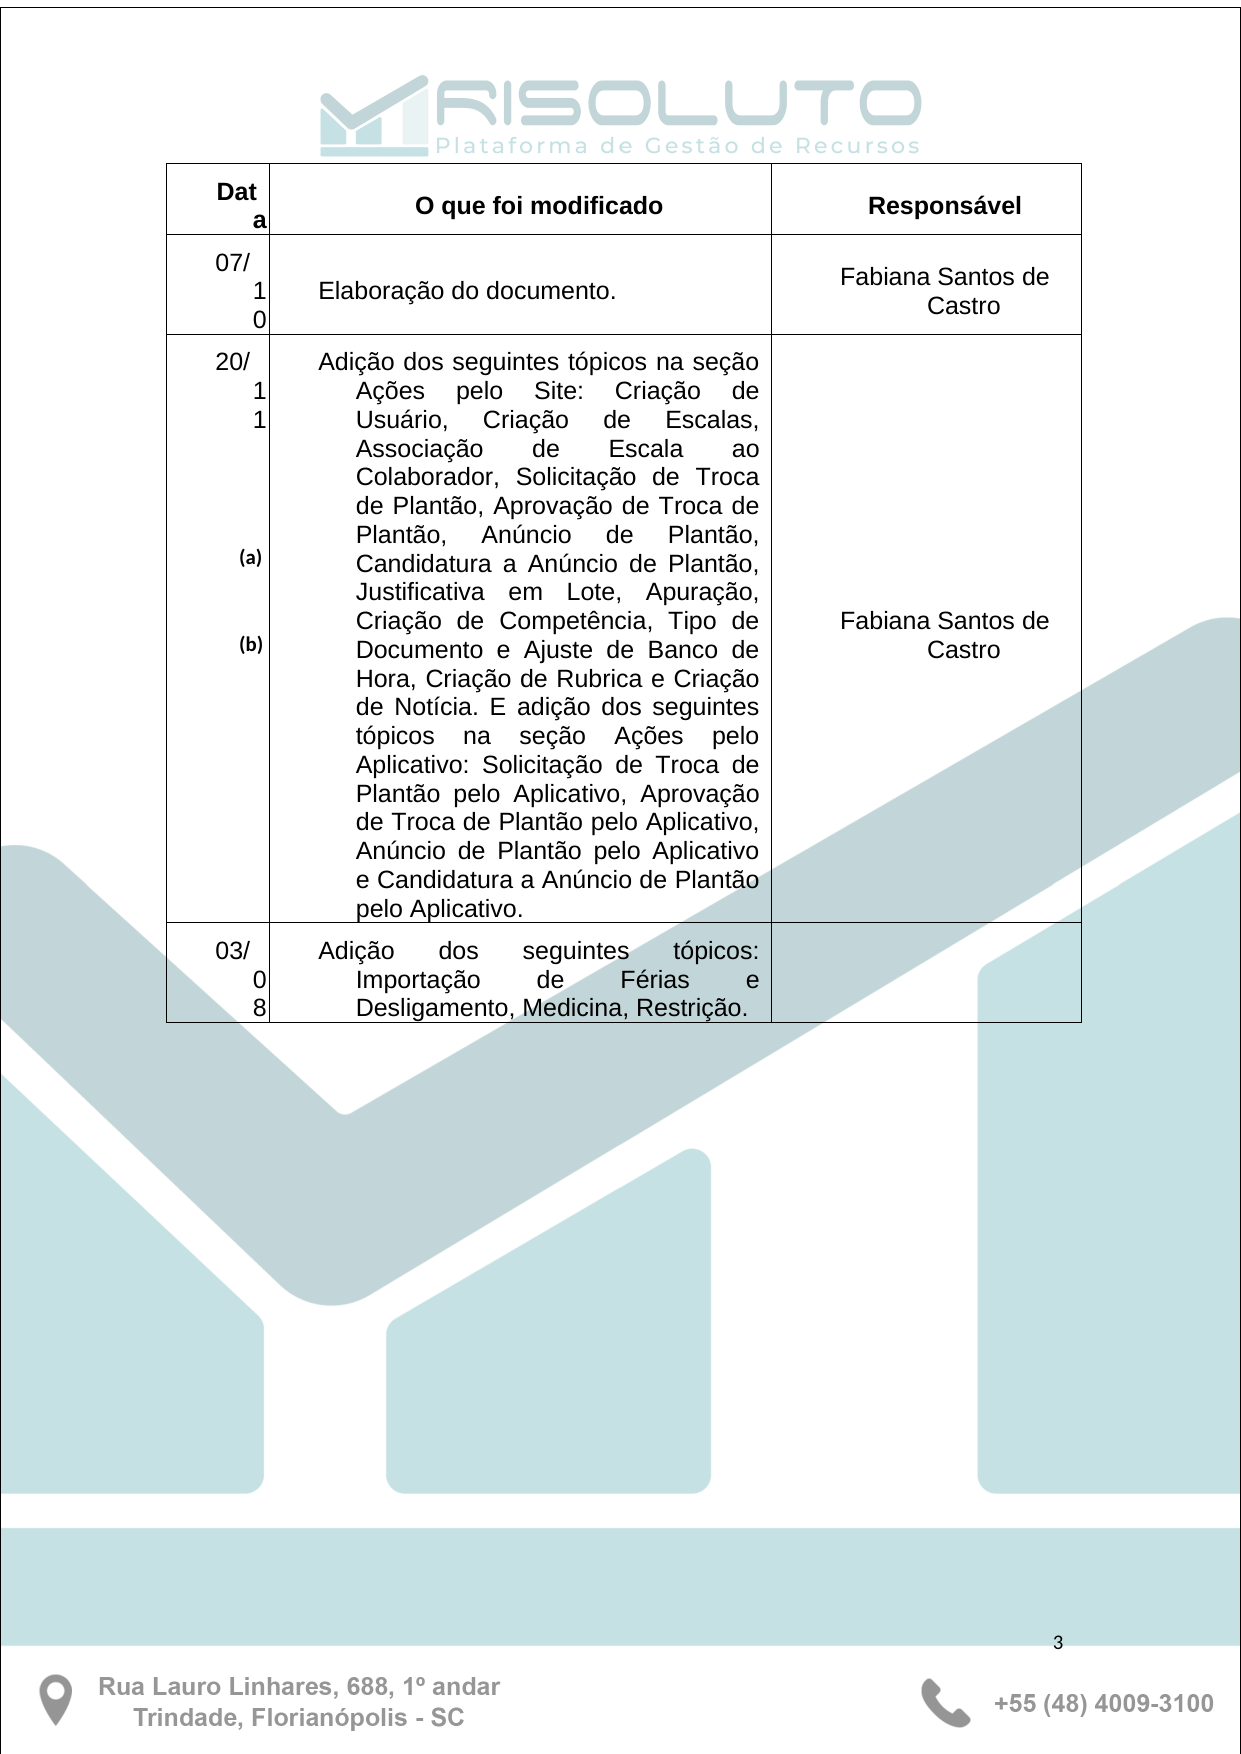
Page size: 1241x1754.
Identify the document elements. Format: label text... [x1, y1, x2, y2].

picture [1, 8, 1240, 1754]
table_header Responsável [772, 164, 1081, 234]
table_cell 07/10 [167, 235, 269, 334]
table_cell [772, 923, 1081, 1022]
table_cell 03/08 [167, 923, 269, 1022]
table_cell Fabiana Santos de Castro [772, 235, 1081, 334]
table_cell 20/11 [167, 335, 269, 922]
table_header O que foi modificado [270, 164, 771, 234]
table_cell Fabiana Santos de Castro [772, 335, 1081, 922]
table_header Data [167, 164, 269, 234]
table_cell Adição dos seguintes tópicos na seção Ações pelo Site: Criação de Usuário, Criação de Escalas, Associação de Escala ao Colaborador, Solicitação de Troca de Plantão, Aprovação de Troca de Plantão, Anúncio de Plantão, Candidatura a Anúncio de Plantão, Justificativa em Lote, Apuração, Criação de Competência, Tipo de Documento e Ajuste de Banco de Hora, Criação de Rubrica e Criação de Notícia. E adição dos seguintes tópicos na seção Ações pelo Aplicativo: Solicitação de Troca de Plantão pelo Aplicativo, Aprovação de Troca de Plantão pelo Aplicativo, Anúncio de Plantão pelo Aplicativo e Candidatura a Anúncio de Plantão pelo Aplicativo. [270, 335, 771, 922]
table_cell Adição dos seguintes tópicos: Importação de Férias e Desligamento, Medicina, Restrição. [270, 923, 771, 1022]
table_cell Elaboração do documento. [270, 235, 771, 334]
